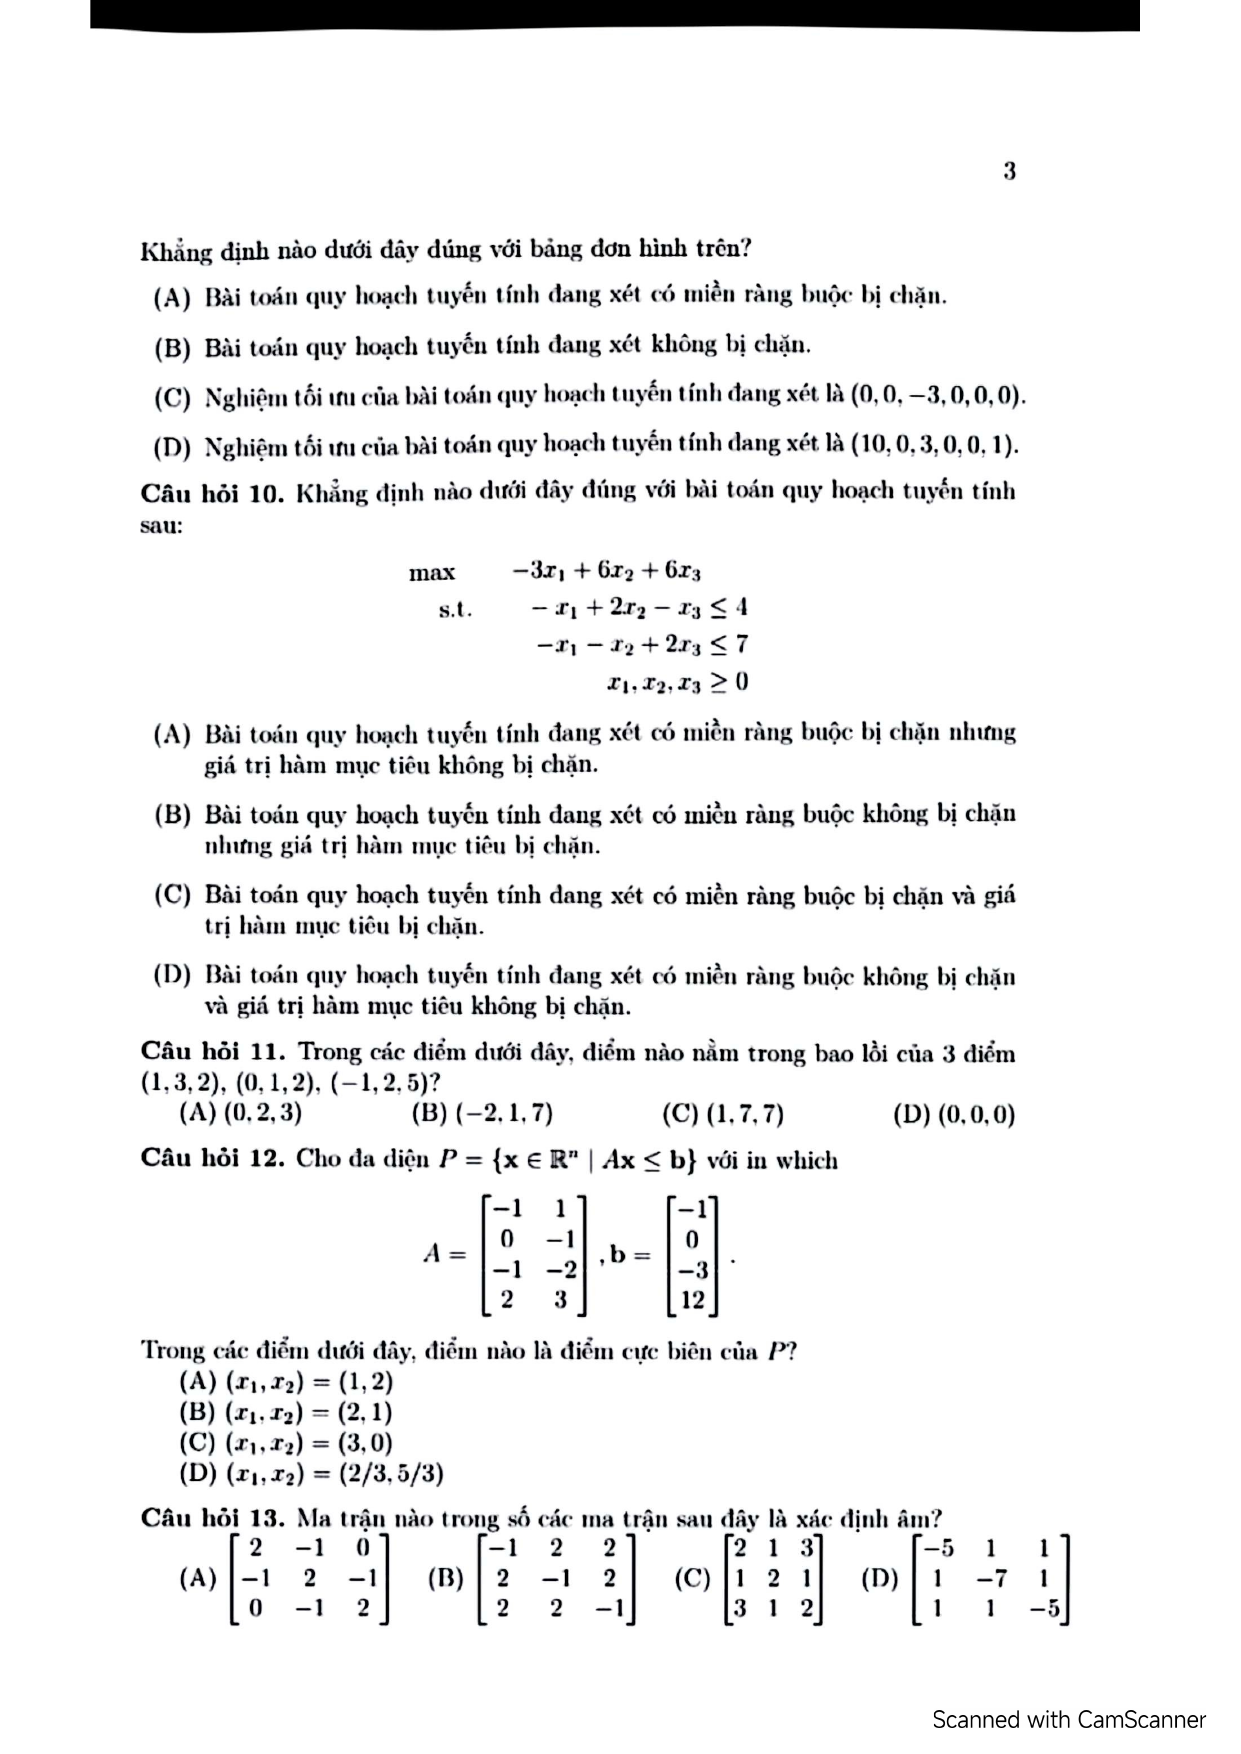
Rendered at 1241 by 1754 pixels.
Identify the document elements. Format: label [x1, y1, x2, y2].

picture [90, 0, 1140, 1629]
picture [933, 1708, 1207, 1728]
